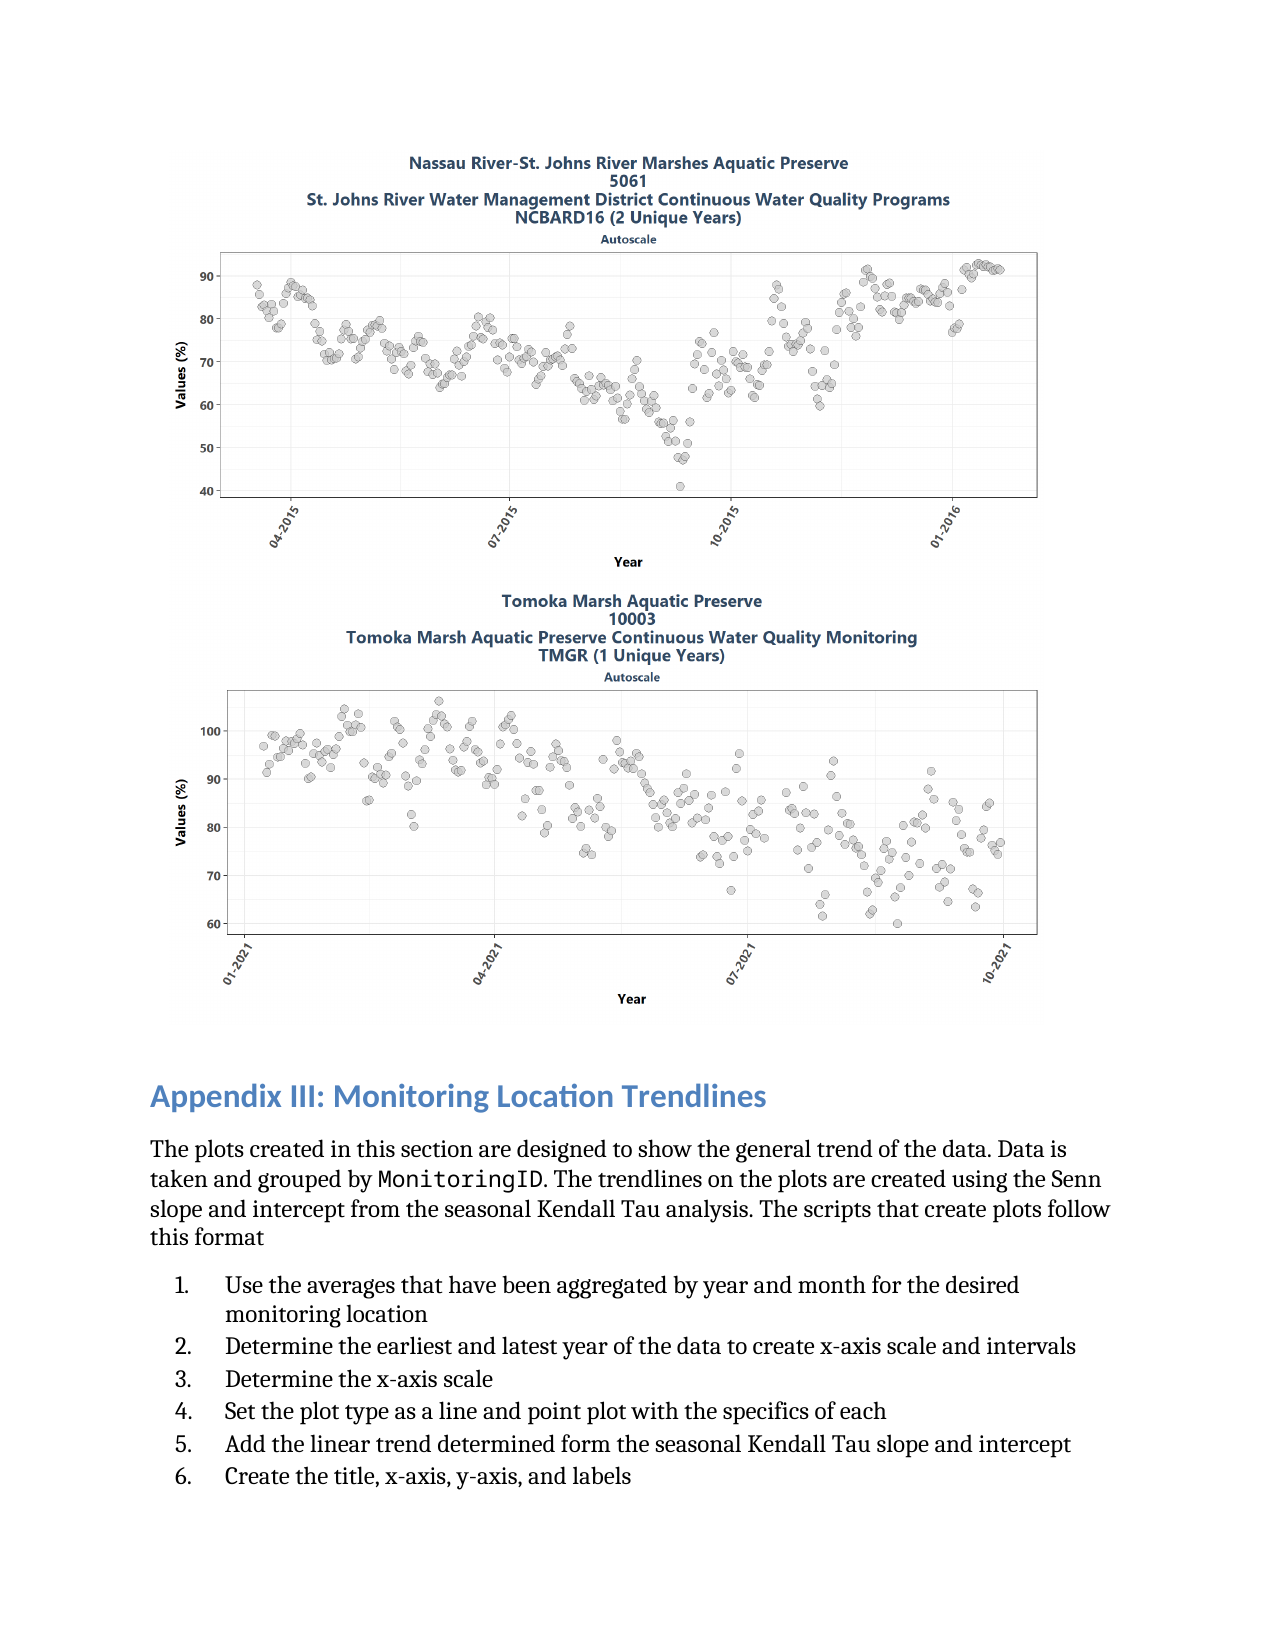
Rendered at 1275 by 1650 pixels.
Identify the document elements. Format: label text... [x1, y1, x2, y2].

list Add the linear trend determined form the seasonal Kendall Tau slope and intercept [175, 1429, 1125, 1458]
list Determine the x-axis scale [175, 1364, 1125, 1393]
list Create the title, x-axis, y-axis, and labels [175, 1462, 1125, 1491]
list Use the averages that have been aggregated by year and month for the desired monitoring location [175, 1271, 1125, 1328]
picture [168, 150, 1044, 1025]
list Set the plot type as a line and point plot with the specifics of each [175, 1397, 1125, 1426]
text The plots created in this section are designed to show the general trend of the data. Data is taken and grouped by MonitoringID. The trendlines on the plots are created using the Senn slope and intercept from the seasonal Kendall Tau analysis. The scripts that create plots follow this format [150, 1134, 1125, 1252]
list Determine the earliest and latest year of the data to create x-axis scale and intervals [175, 1332, 1125, 1361]
subtitle Appendix III: Monitoring Location Trendlines [150, 1075, 1125, 1116]
